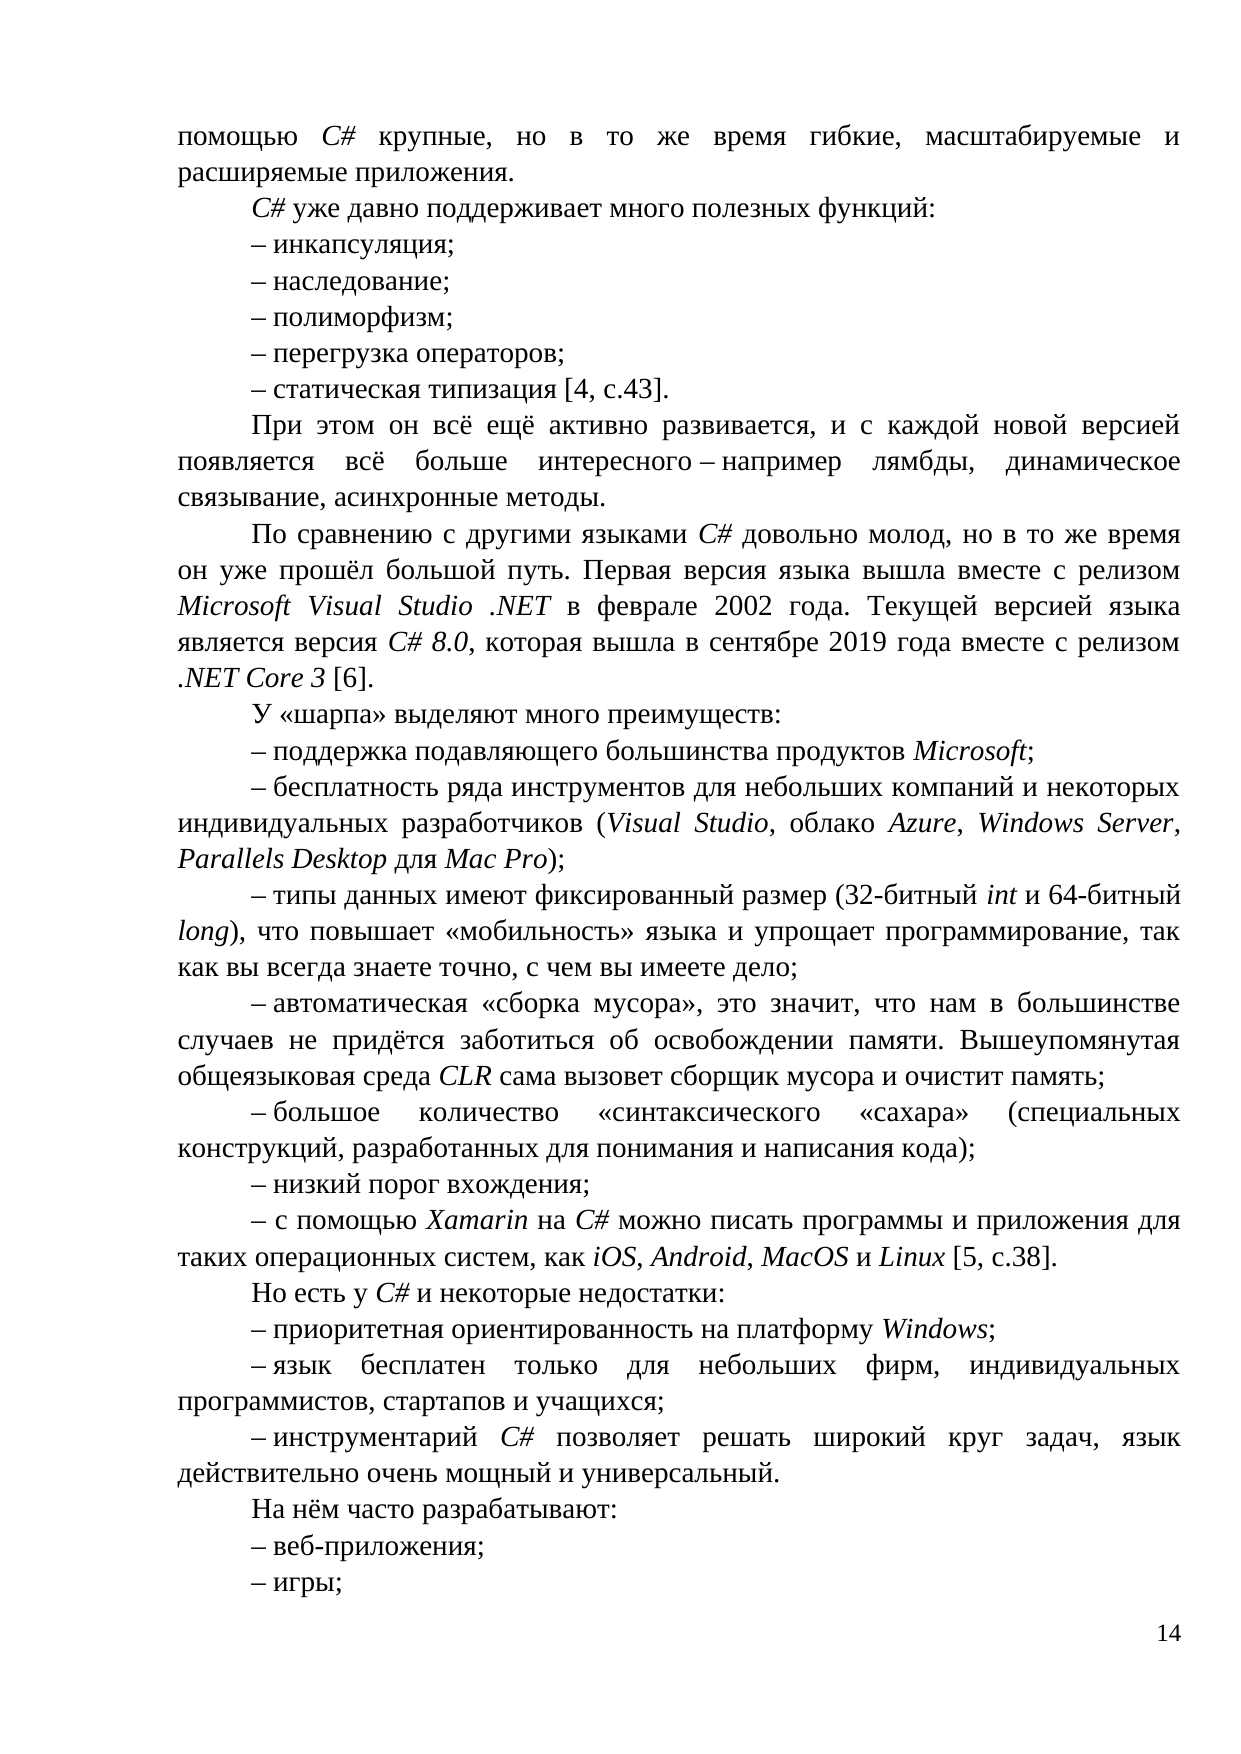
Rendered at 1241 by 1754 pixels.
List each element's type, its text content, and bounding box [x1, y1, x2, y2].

text – низкий порог вхождения; [177, 1166, 1181, 1200]
text – статическая типизация [4, c.43]. [177, 371, 1181, 405]
text – веб-приложения; [177, 1528, 1181, 1561]
text – приоритетная ориентированность на платформу Windows; [177, 1311, 1181, 1344]
text По сравнению с другими языками C# довольно молод, но в то же время он уже прошёл большой путь. Первая версия языка вышла вместе с релизом Microsoft Visual Studio .NET в феврале 2002 года. Текущей версией языка является версия C# 8.0, которая вышла в сентябре 2019 года вместе с релизом .NET Core 3 [6]. [177, 516, 1181, 694]
text – бесплатность ряда инструментов для небольших компаний и некоторых индивидуальных разработчиков (Visual Studio, облако Azure, Windows Server, Parallels Desktop для Mac Pro); [177, 769, 1181, 874]
text – язык бесплатен только для небольших фирм, индивидуальных программистов, стартапов и учащихся; [177, 1347, 1181, 1417]
text Но есть у C# и некоторые недостатки: [177, 1275, 1181, 1308]
text На нём часто разрабатывают: [177, 1492, 1181, 1525]
text – полиморфизм; [177, 299, 1181, 332]
text – большое количество «синтаксического «сахара» (специальных конструкций, разработанных для понимания и написания кода); [177, 1094, 1181, 1164]
text – инструментарий C# позволяет решать широкий круг задач, язык действительно очень мощный и универсальный. [177, 1419, 1181, 1489]
text C# уже давно поддерживает много полезных функций: [177, 190, 1181, 224]
text – с помощью Xamarin на C# можно писать программы и приложения для таких операционных систем, как iOS, Android, MacOS и Linux [5, c.38]. [177, 1202, 1181, 1272]
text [177, 118, 1181, 188]
text При этом он всё ещё активно развивается, и с каждой новой версией появляется всё больше интересного – например лямбды, динамическое связывание, асинхронные методы. [177, 407, 1181, 513]
text – перегрузка операторов; [177, 335, 1181, 368]
text – наследование; [177, 263, 1181, 296]
text – автоматическая «сборка мусора», это значит, что нам в большинстве случаев не придётся заботиться об освобождении памяти. Вышеупомянутая общеязыковая среда CLR сама вызовет сборщик мусора и очистит память; [177, 986, 1181, 1091]
text – поддержка подавляющего большинства продуктов Microsoft; [177, 733, 1181, 766]
text – типы данных имеют фиксированный размер (32-битный int и 64-битный long), что повышает «мобильность» языка и упрощает программирование, так как вы всегда знаете точно, с чем вы имеете дело; [177, 877, 1181, 983]
text – инкапсуляция; [177, 227, 1181, 260]
text – игры; [177, 1564, 1181, 1597]
text У «шарпа» выделяют много преимуществ: [177, 696, 1181, 730]
